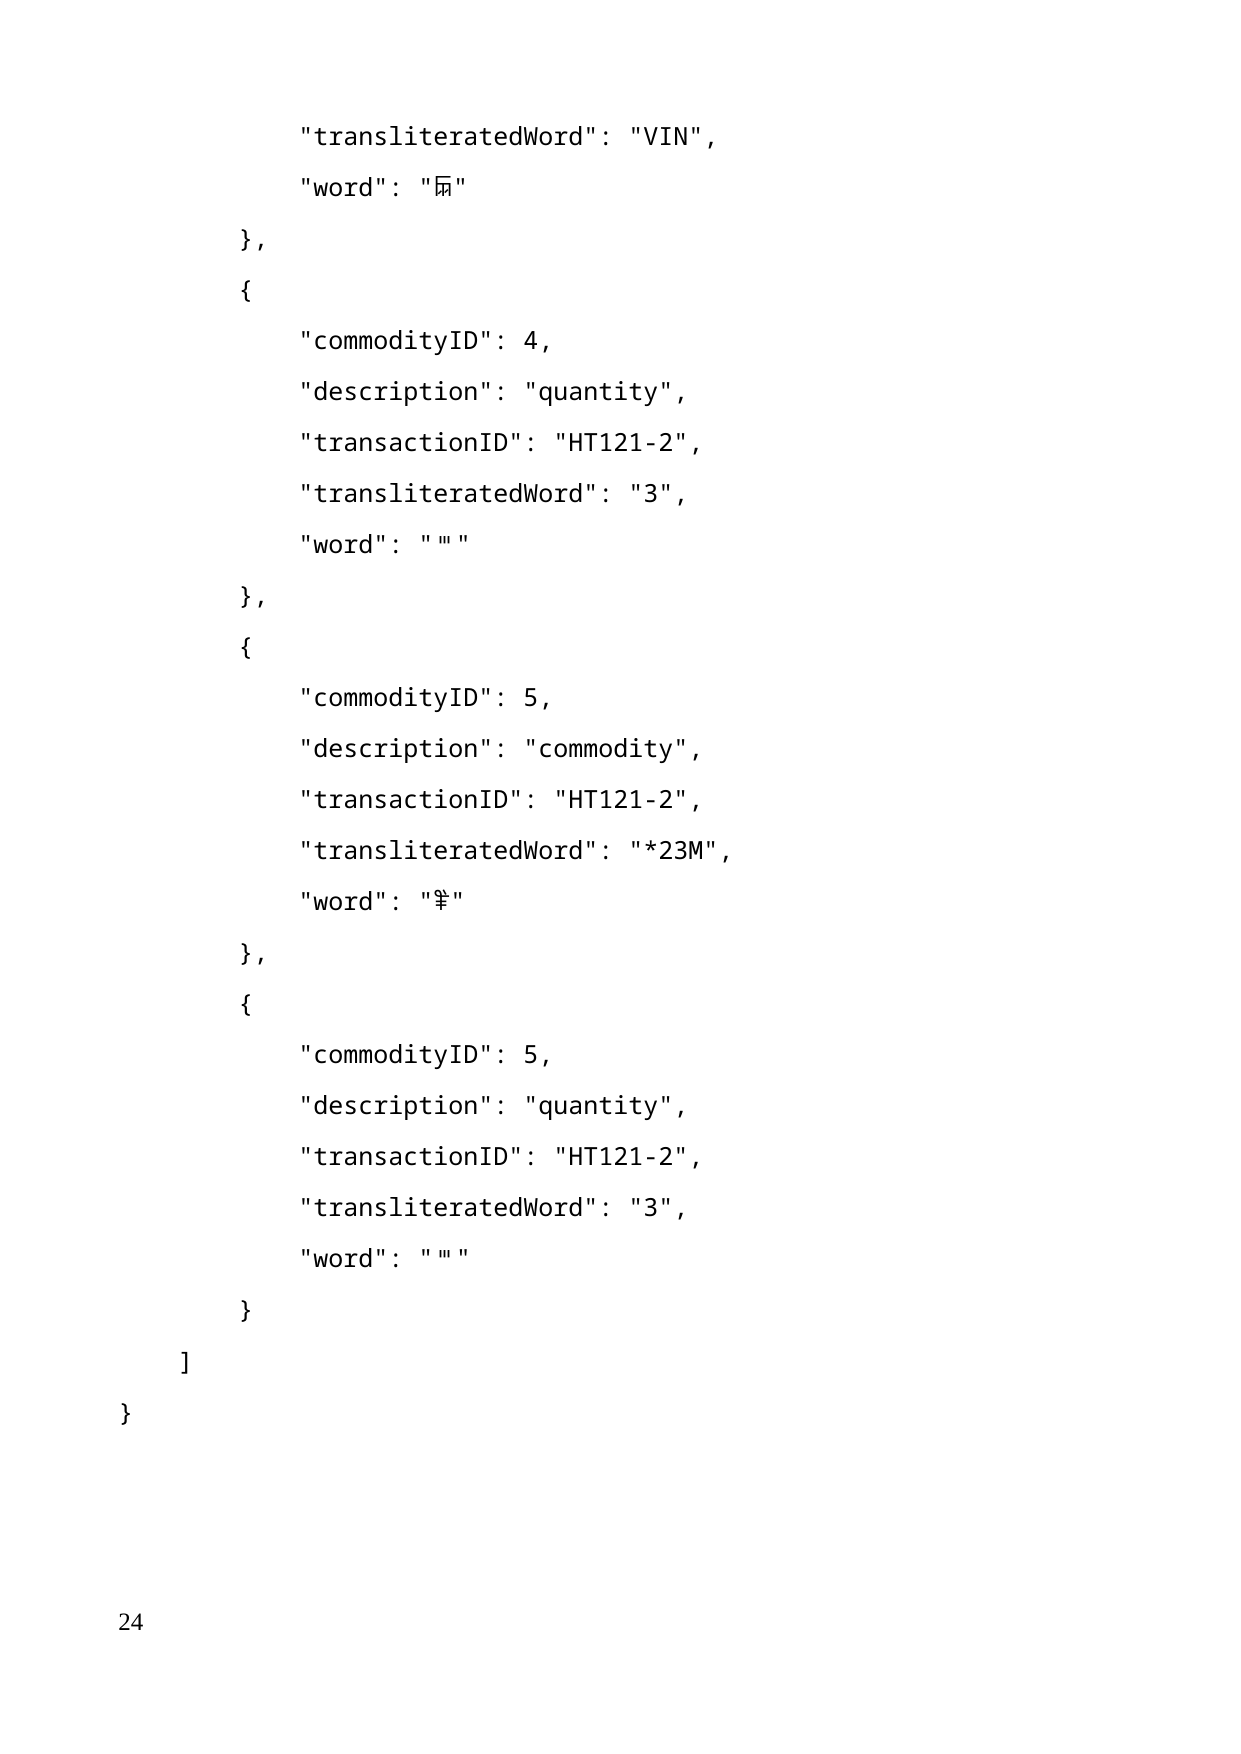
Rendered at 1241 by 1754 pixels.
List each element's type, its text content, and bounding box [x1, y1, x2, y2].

text "description": "commodity", [118, 731, 1122, 765]
text } [118, 1394, 1122, 1428]
text "description": "quantity", [118, 1088, 1122, 1122]
text }, [118, 220, 1122, 254]
text "transactionID": "HT121-2", [118, 1139, 1122, 1173]
text "word": "𐄉" [118, 1241, 1122, 1275]
text { [118, 628, 1122, 663]
text }, [118, 935, 1122, 969]
text "transliteratedWord": "3", [118, 475, 1122, 509]
text "commodityID": 4, [118, 322, 1122, 356]
text "transliteratedWord": "*23M", [118, 833, 1122, 867]
text "description": "quantity", [118, 373, 1122, 407]
text "transliteratedWord": "3", [118, 1190, 1122, 1224]
text "commodityID": 5, [118, 1037, 1122, 1071]
text { [118, 986, 1122, 1020]
text "commodityID": 5, [118, 679, 1122, 714]
text "transactionID": "HT121-2", [118, 424, 1122, 458]
text "word": "𐙍" [118, 169, 1122, 203]
text "transliteratedWord": "VIN", [118, 118, 1122, 152]
text } [118, 1292, 1122, 1326]
text "word": "𐄉" [118, 526, 1122, 561]
text "transactionID": "HT121-2", [118, 782, 1122, 816]
text "word": "𐘖" [118, 884, 1122, 918]
text }, [118, 577, 1122, 612]
text { [118, 271, 1122, 305]
text ] [118, 1343, 1122, 1377]
